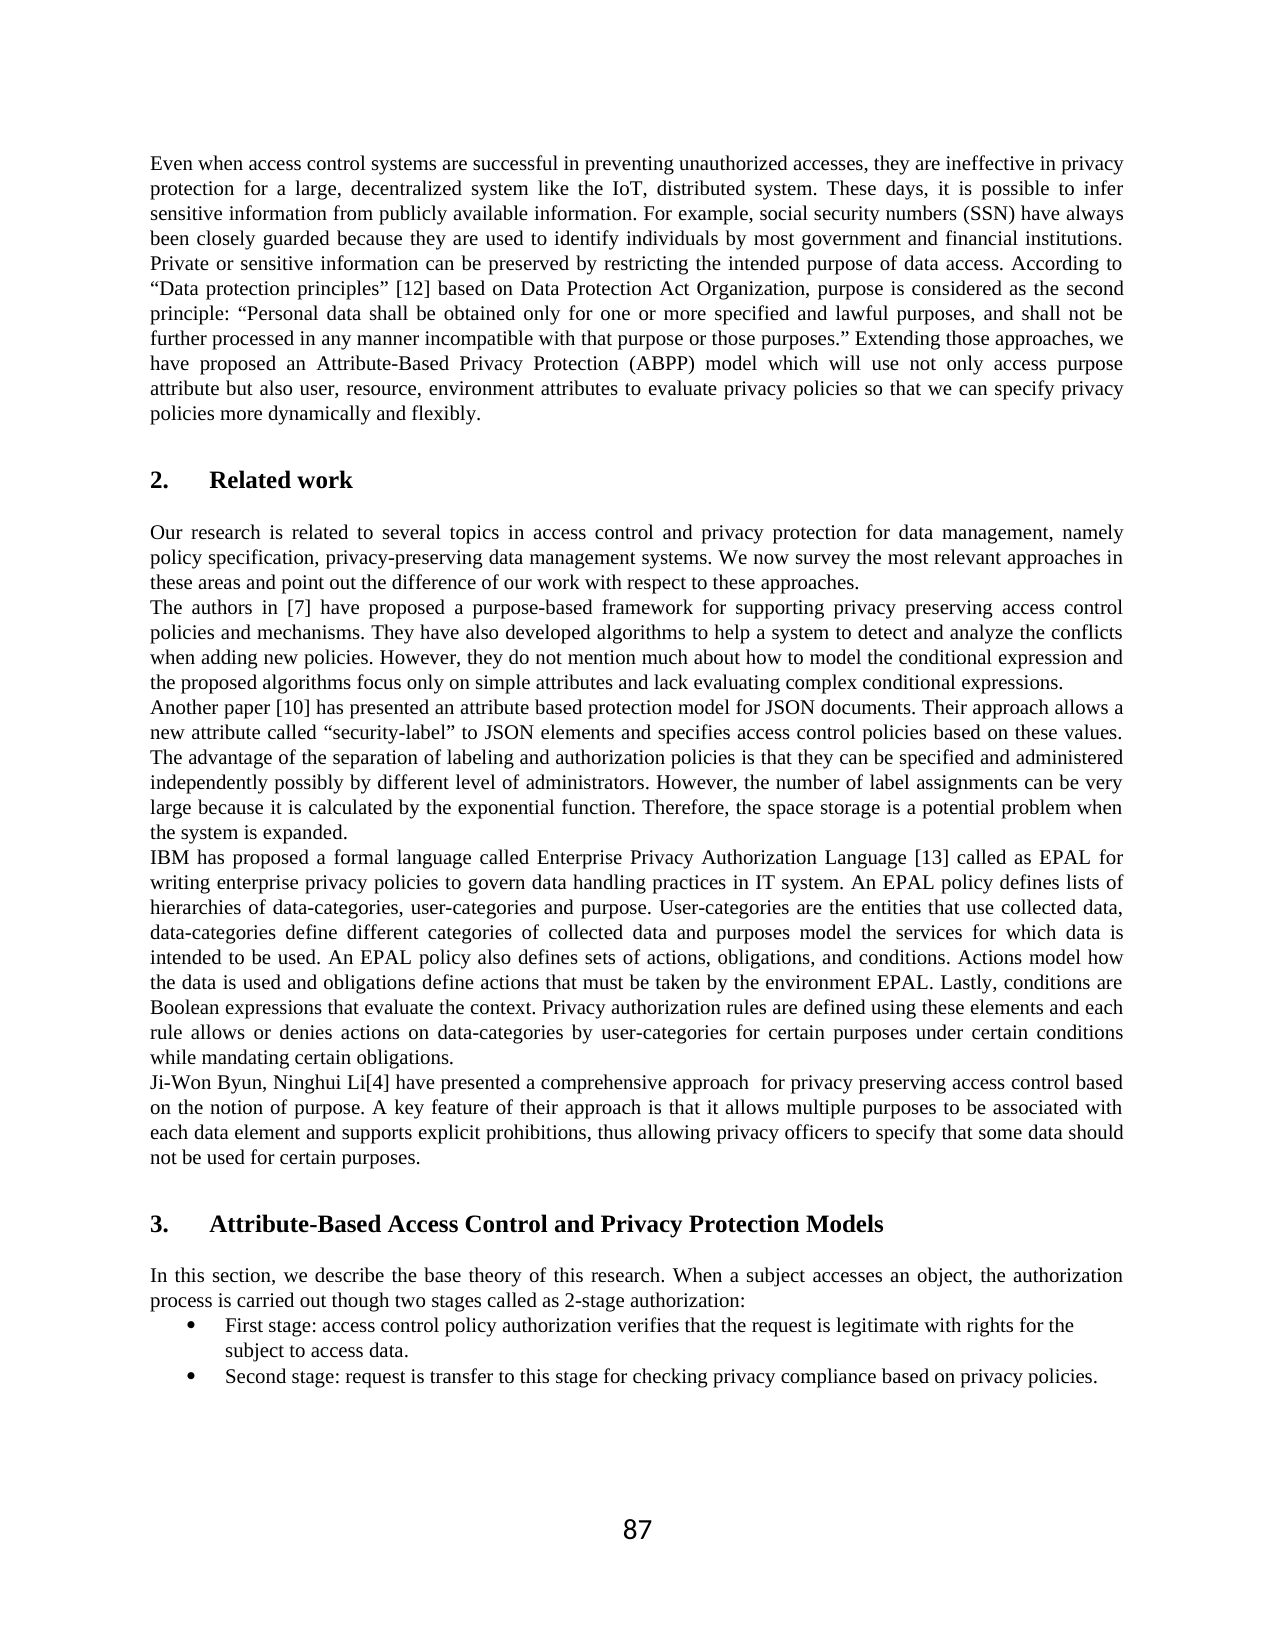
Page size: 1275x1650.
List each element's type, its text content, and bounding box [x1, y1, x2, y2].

list Second stage: request is transfer to this stage for checking privacy compliance based on privacy policies. [187, 1364, 1125, 1388]
text Our research is related to several topics in access control and privacy protection for data management, namely policy specification, privacy-preserving data management systems. We now survey the most relevant approaches in these areas and point out the difference of our work with respect to these approaches. [150, 519, 1125, 594]
text IBM has proposed a formal language called Enterprise Privacy Authorization Language [13] called as EPAL for writing enterprise privacy policies to govern data handling practices in IT system. An EPAL policy defines lists of hierarchies of data-categories, user-categories and purpose. User-categories are the entities that use collected data, data-categories define different categories of collected data and purposes model the services for which data is intended to be used. An EPAL policy also defines sets of actions, obligations, and conditions. Actions model how the data is used and obligations define actions that must be taken by the environment EPAL. Lastly, conditions are Boolean expressions that evaluate the context. Privacy authorization rules are defined using these elements and each rule allows or denies actions on data-categories by user-categories for certain purposes under certain conditions while mandating certain obligations. [150, 844, 1125, 1069]
text In this section, we describe the base theory of this research. When a subject accesses an object, the authorization process is carried out though two stages called as 2-stage authorization: [150, 1262, 1125, 1312]
text The authors in [7] have proposed a purpose-based framework for supporting privacy preserving access control policies and mechanisms. They have also developed algorithms to help a system to detect and analyze the conflicts when adding new policies. However, they do not mention much about how to model the conditional expression and the proposed algorithms focus only on simple attributes and lack evaluating complex conditional expressions. [150, 594, 1125, 694]
list First stage: access control policy authorization verifies that the request is legitimate with rights for the subject to access data. [187, 1312, 1125, 1362]
subtitle Related work [150, 462, 1125, 494]
text Another paper [10] has presented an attribute based protection model for JSON documents. Their approach allows a new attribute called “security-label” to JSON elements and specifies access control policies based on these values. The advantage of the separation of labeling and authorization policies is that they can be specified and administered independently possibly by different level of administrators. However, the number of label assignments can be very large because it is calculated by the exponential function. Therefore, the space storage is a potential problem when the system is expanded. [150, 694, 1125, 844]
text Even when access control systems are successful in preventing unauthorized accesses, they are ineffective in privacy protection for a large, decentralized system like the IoT, distributed system. These days, it is possible to infer sensitive information from publicly available information. For example, social security numbers (SSN) have always been closely guarded because they are used to identify individuals by most government and financial institutions. Private or sensitive information can be preserved by restricting the intended purpose of data access. According to “Data protection principles” [12] based on Data Protection Act Organization, purpose is considered as the second principle: “Personal data shall be obtained only for one or more specified and lawful purposes, and shall not be further processed in any manner incompatible with that purpose or those purposes.” Extending those approaches, we have proposed an Attribute-Based Privacy Protection (ABPP) model which will use not only access purpose attribute but also user, resource, environment attributes to evaluate privacy policies so that we can specify privacy policies more dynamically and flexibly. [150, 150, 1125, 425]
text Ji-Won Byun, Ninghui Li[4] have presented a comprehensive approach for privacy preserving access control based on the notion of purpose. A key feature of their approach is that it allows multiple purposes to be associated with each data element and supports explicit prohibitions, thus allowing privacy officers to specify that some data should not be used for certain purposes. [150, 1069, 1125, 1169]
subtitle Attribute-Based Access Control and Privacy Protection Models [150, 1206, 1125, 1237]
